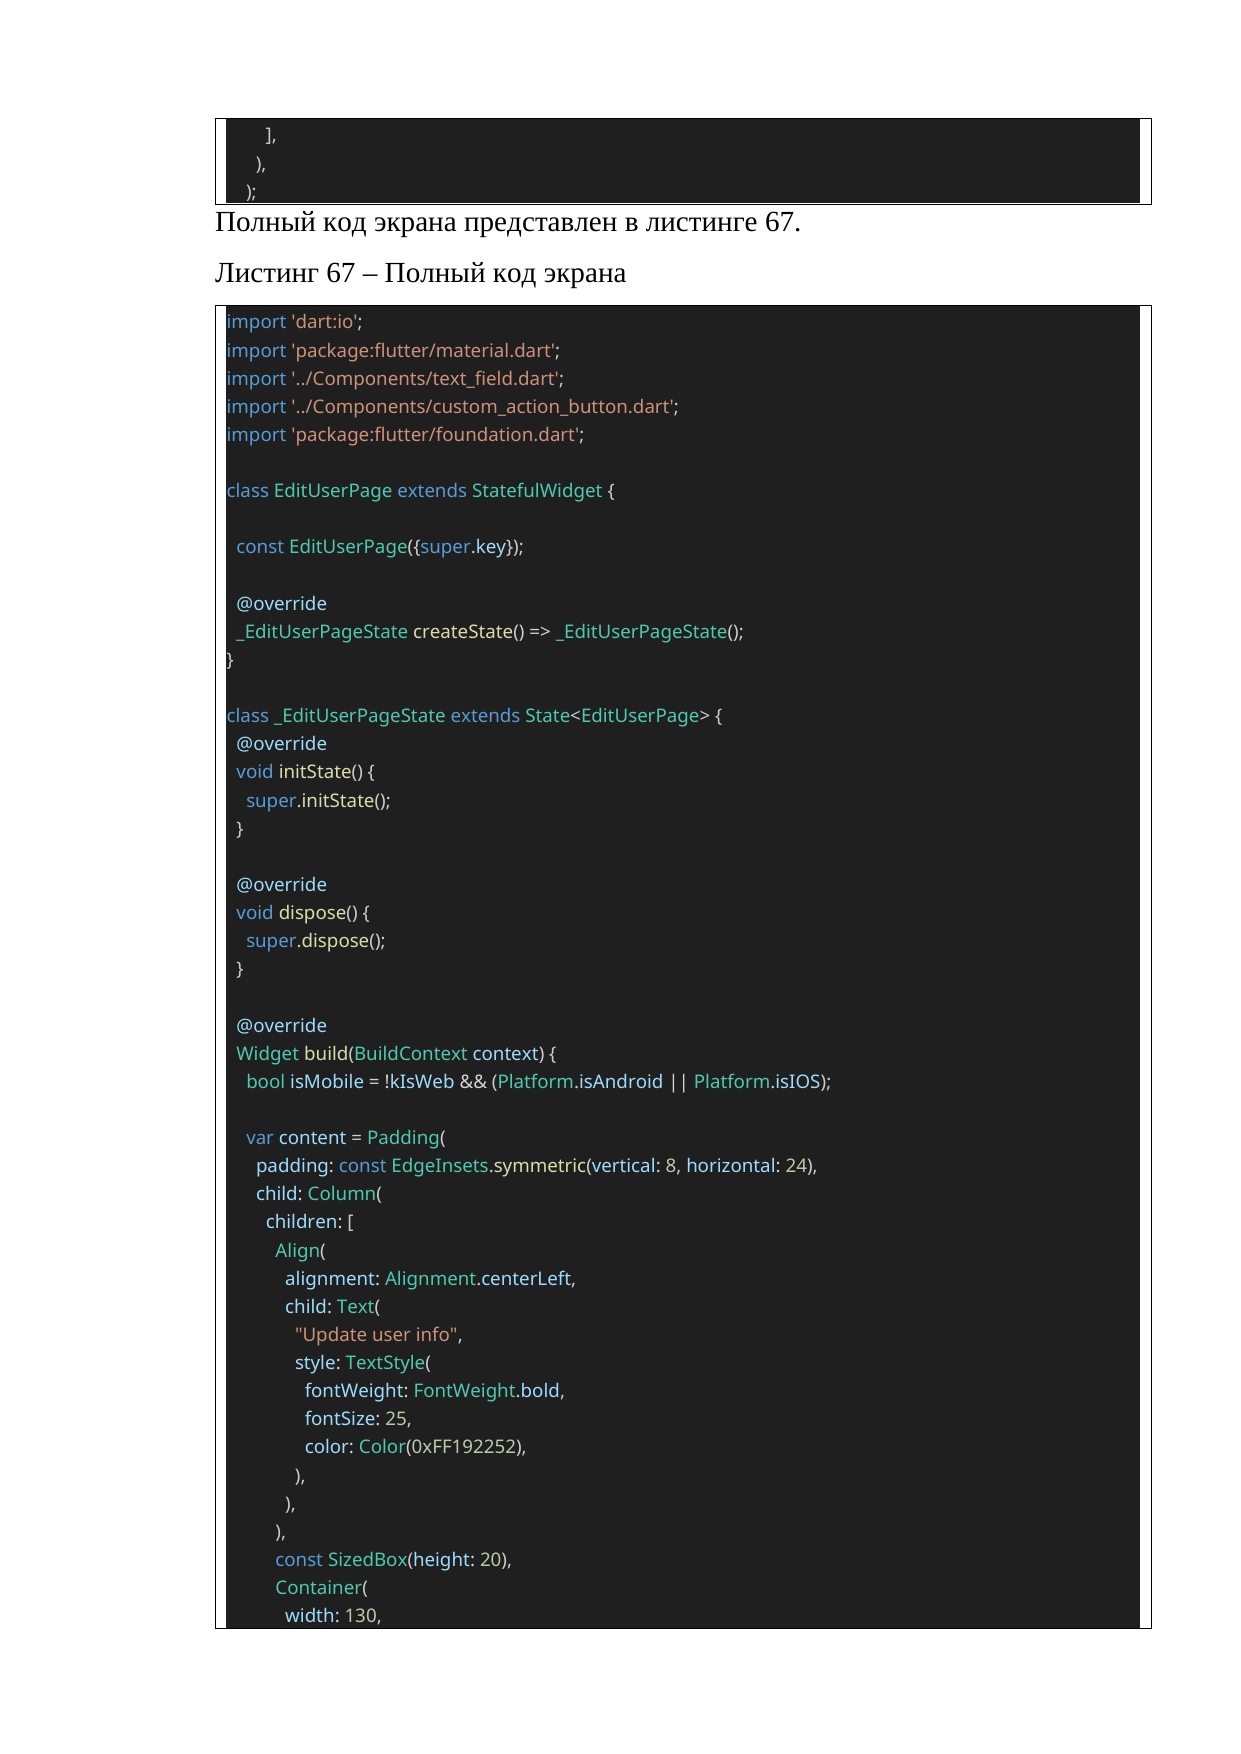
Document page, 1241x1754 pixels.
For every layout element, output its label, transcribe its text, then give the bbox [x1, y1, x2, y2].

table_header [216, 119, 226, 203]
text Листинг 67 – Полный код экрана [215, 255, 1152, 288]
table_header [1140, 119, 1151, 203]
text Полный код экрана представлен в листинге 67. [215, 205, 1152, 238]
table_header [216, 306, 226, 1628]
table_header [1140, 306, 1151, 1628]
